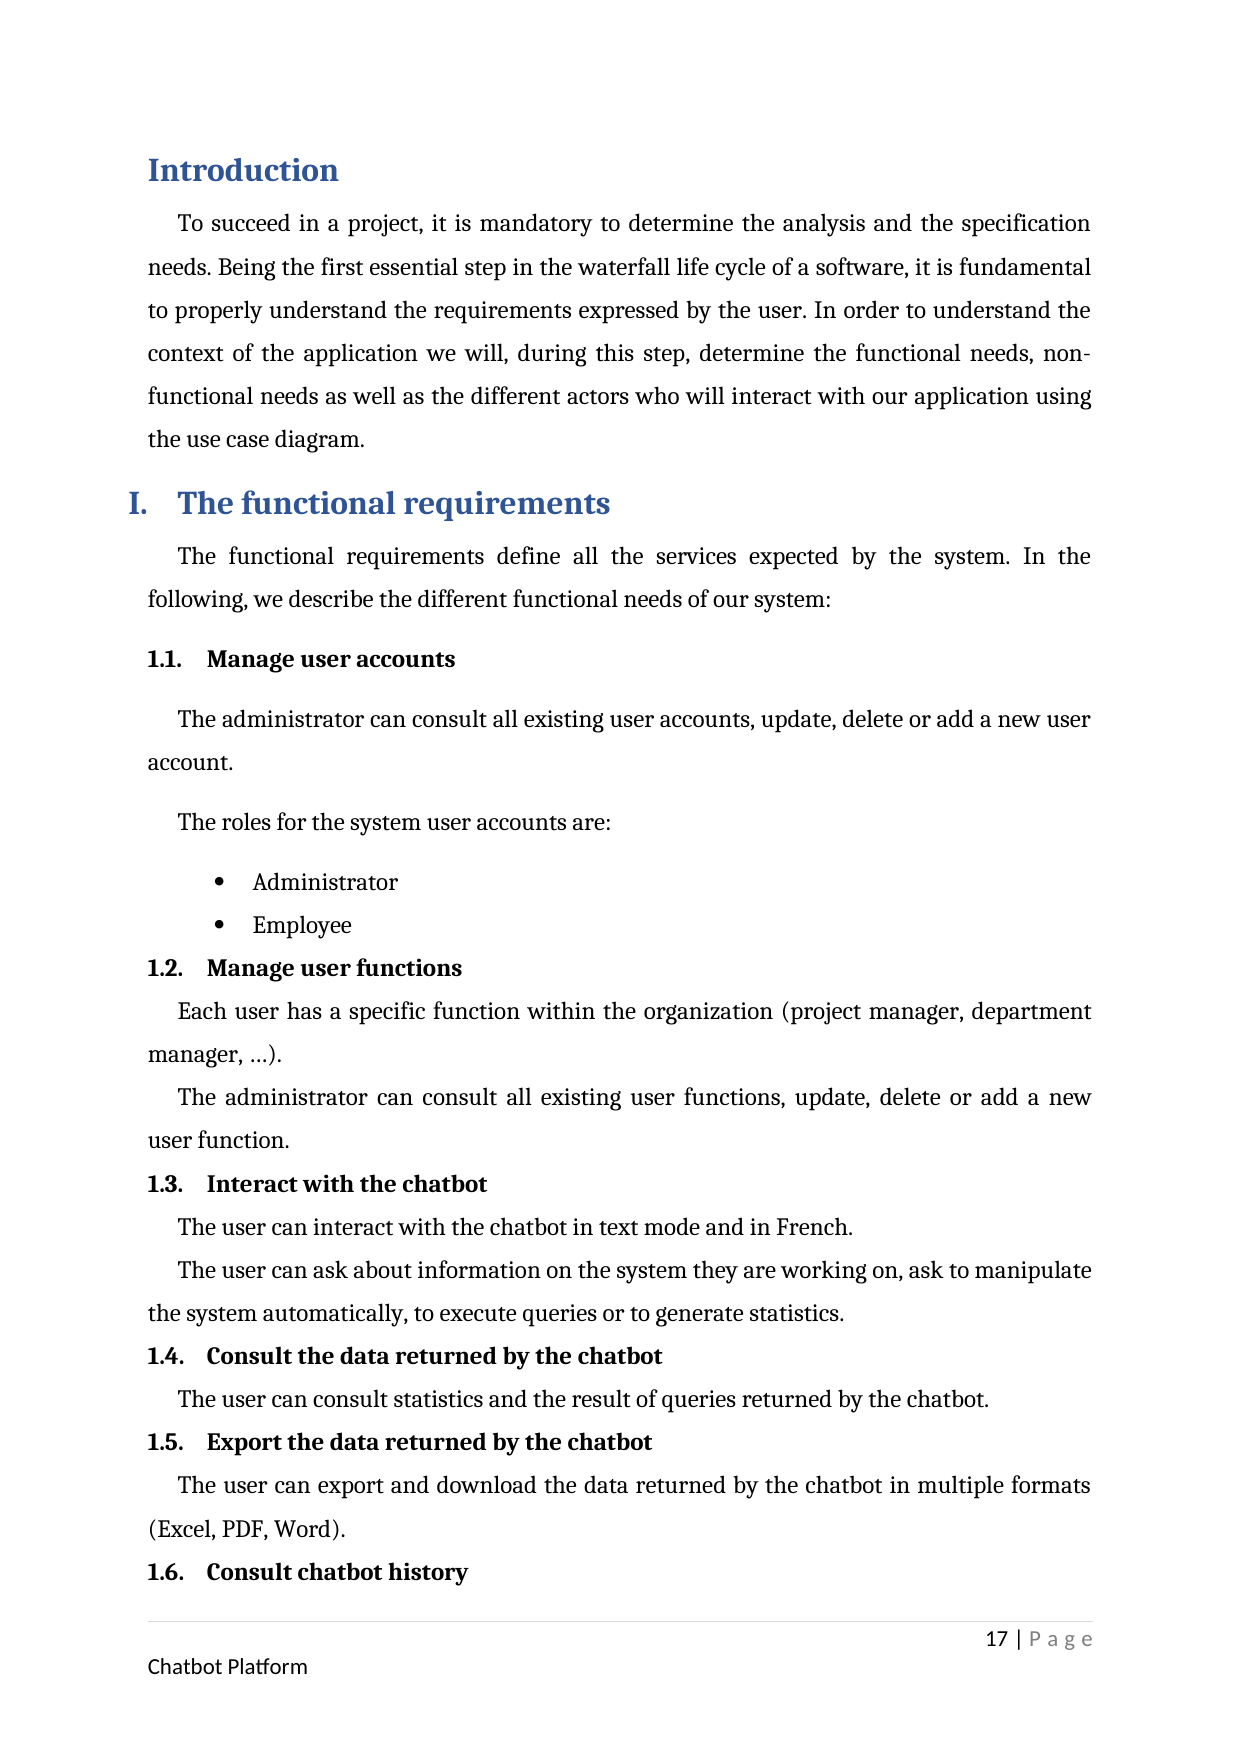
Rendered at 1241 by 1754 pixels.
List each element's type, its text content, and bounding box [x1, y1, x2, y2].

list The user can consult statistics and the result of queries returned by the chatbot. [148, 1385, 1093, 1414]
text The roles for the system user accounts are: [148, 808, 1093, 837]
list The user can export and download the data returned by the chatbot in multiple formats (Excel, PDF, Word). [148, 1471, 1093, 1543]
list Consult chatbot history [148, 1558, 1093, 1586]
subtitle The functional requirements [148, 485, 1093, 523]
list Manage user accounts [148, 645, 1093, 674]
list The administrator can consult all existing user functions, update, delete or add a new user function. [148, 1083, 1093, 1155]
list Interact with the chatbot [148, 1169, 1093, 1198]
list Export the data returned by the chatbot [148, 1428, 1093, 1457]
list Employee [215, 911, 1093, 939]
text The administrator can consult all existing user accounts, update, delete or add a new user account. [148, 705, 1093, 777]
list Consult the data returned by the chatbot [148, 1342, 1093, 1371]
list The user can interact with the chatbot in text mode and in French. [148, 1213, 1093, 1241]
list Administrator [215, 868, 1093, 896]
list The user can ask about information on the system they are working on, ask to manipulate the system automatically, to execute queries or to generate statistics. [148, 1256, 1093, 1328]
list Each user has a specific function within the organization (project manager, department manager, …). [148, 997, 1093, 1069]
text The functional requirements define all the services expected by the system. In the following, we describe the different functional needs of our system: [148, 542, 1093, 614]
text To succeed in a project, it is mandatory to determine the analysis and the specification needs. Being the first essential step in the waterfall life cycle of a software, it is fundamental to properly understand the requirements expressed by the user. In order to understand the context of the application we will, during this step, determine the functional needs, non-functional needs as well as the different actors who will interact with our application using the use case diagram. [148, 209, 1093, 454]
subtitle Introduction [148, 152, 1093, 190]
list Manage user functions [148, 954, 1093, 983]
